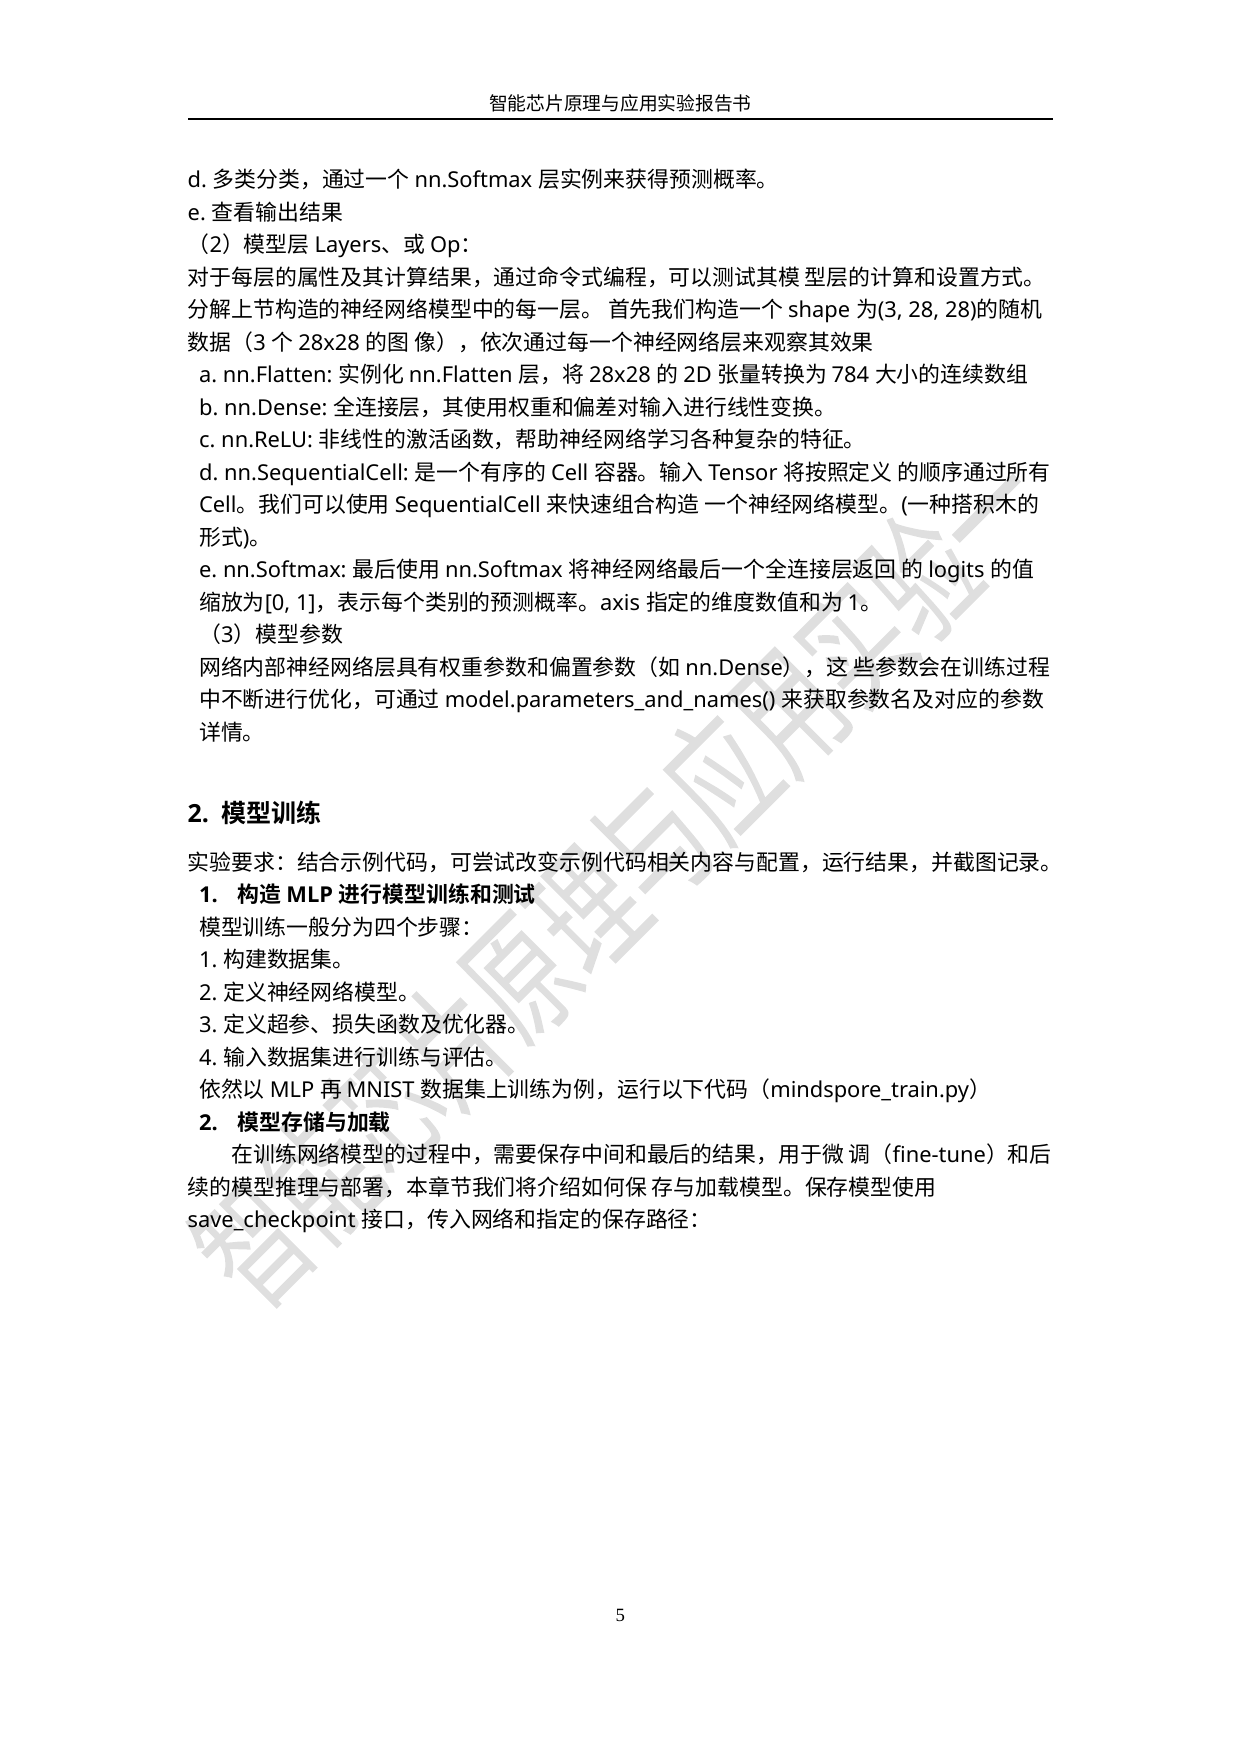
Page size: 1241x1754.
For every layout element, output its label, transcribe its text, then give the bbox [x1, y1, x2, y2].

text 在训练网络模型的过程中，需要保存中间和最后的结果，用于微 调（fine-tune）和后续的模型推理与部署，本章节我们将介绍如何保 存与加载模型。保存模型使用 save_checkpoint 接口，传入网络和指定的保存路径： [187, 1137, 1053, 1234]
text d. nn.SequentialCell: 是一个有序的 Cell 容器。输入 Tensor 将按照定义 的顺序通过所有 Cell。我们可以使用 SequentialCell 来快速组合构造 一个神经网络模型。(一种搭积木的形式)。 [199, 454, 1053, 552]
text （2）模型层 Layers、或 Op： [187, 227, 1053, 259]
list 模型存储与加载 [199, 1104, 1053, 1137]
text 依然以 MLP 再 MNIST 数据集上训练为例，运行以下代码（mindspore_train.py） [199, 1072, 1053, 1104]
text 4. 输入数据集进行训练与评估。 [199, 1039, 1053, 1072]
text 对于每层的属性及其计算结果，通过命令式编程，可以测试其模 型层的计算和设置方式。分解上节构造的神经网络模型中的每一层。 首先我们构造一个 shape 为(3, 28, 28)的随机数据（3 个 28x28 的图 像），依次通过每一个神经网络层来观察其效果 [187, 259, 1053, 357]
text （3）模型参数 [199, 617, 1053, 649]
text d. 多类分类，通过一个 nn.Softmax 层实例来获得预测概率。 [187, 162, 1053, 194]
text 1. 构建数据集。 [199, 942, 1053, 974]
text 模型训练一般分为四个步骤： [199, 909, 1053, 942]
text c. nn.ReLU: 非线性的激活函数，帮助神经网络学习各种复杂的特征。 [199, 422, 1053, 454]
text 2. 定义神经网络模型。 [199, 974, 1053, 1007]
text 2. 模型训练 [187, 779, 1053, 844]
text e. 查看输出结果 [187, 194, 1053, 227]
text e. nn.Softmax: 最后使用 nn.Softmax 将神经网络最后一个全连接层返回 的 logits 的值缩放为[0, 1]，表示每个类别的预测概率。axis 指定的维度数值和为 1。 [199, 552, 1053, 617]
text 实验要求：结合示例代码，可尝试改变示例代码相关内容与配置，运行结果，并截图记录。 [187, 844, 1053, 877]
text a. nn.Flatten: 实例化 nn.Flatten 层，将 28x28 的 2D 张量转换为 784 大小的连续数组 [199, 357, 1053, 389]
text 网络内部神经网络层具有权重参数和偏置参数（如 nn.Dense），这 些参数会在训练过程中不断进行优化，可通过 model.parameters_and_names() 来获取参数名及对应的参数详情。 [199, 649, 1053, 747]
text 3. 定义超参、损失函数及优化器。 [199, 1007, 1053, 1039]
text b. nn.Dense: 全连接层，其使用权重和偏差对输入进行线性变换。 [199, 389, 1053, 422]
list 构造 MLP 进行模型训练和测试 [199, 877, 1053, 909]
